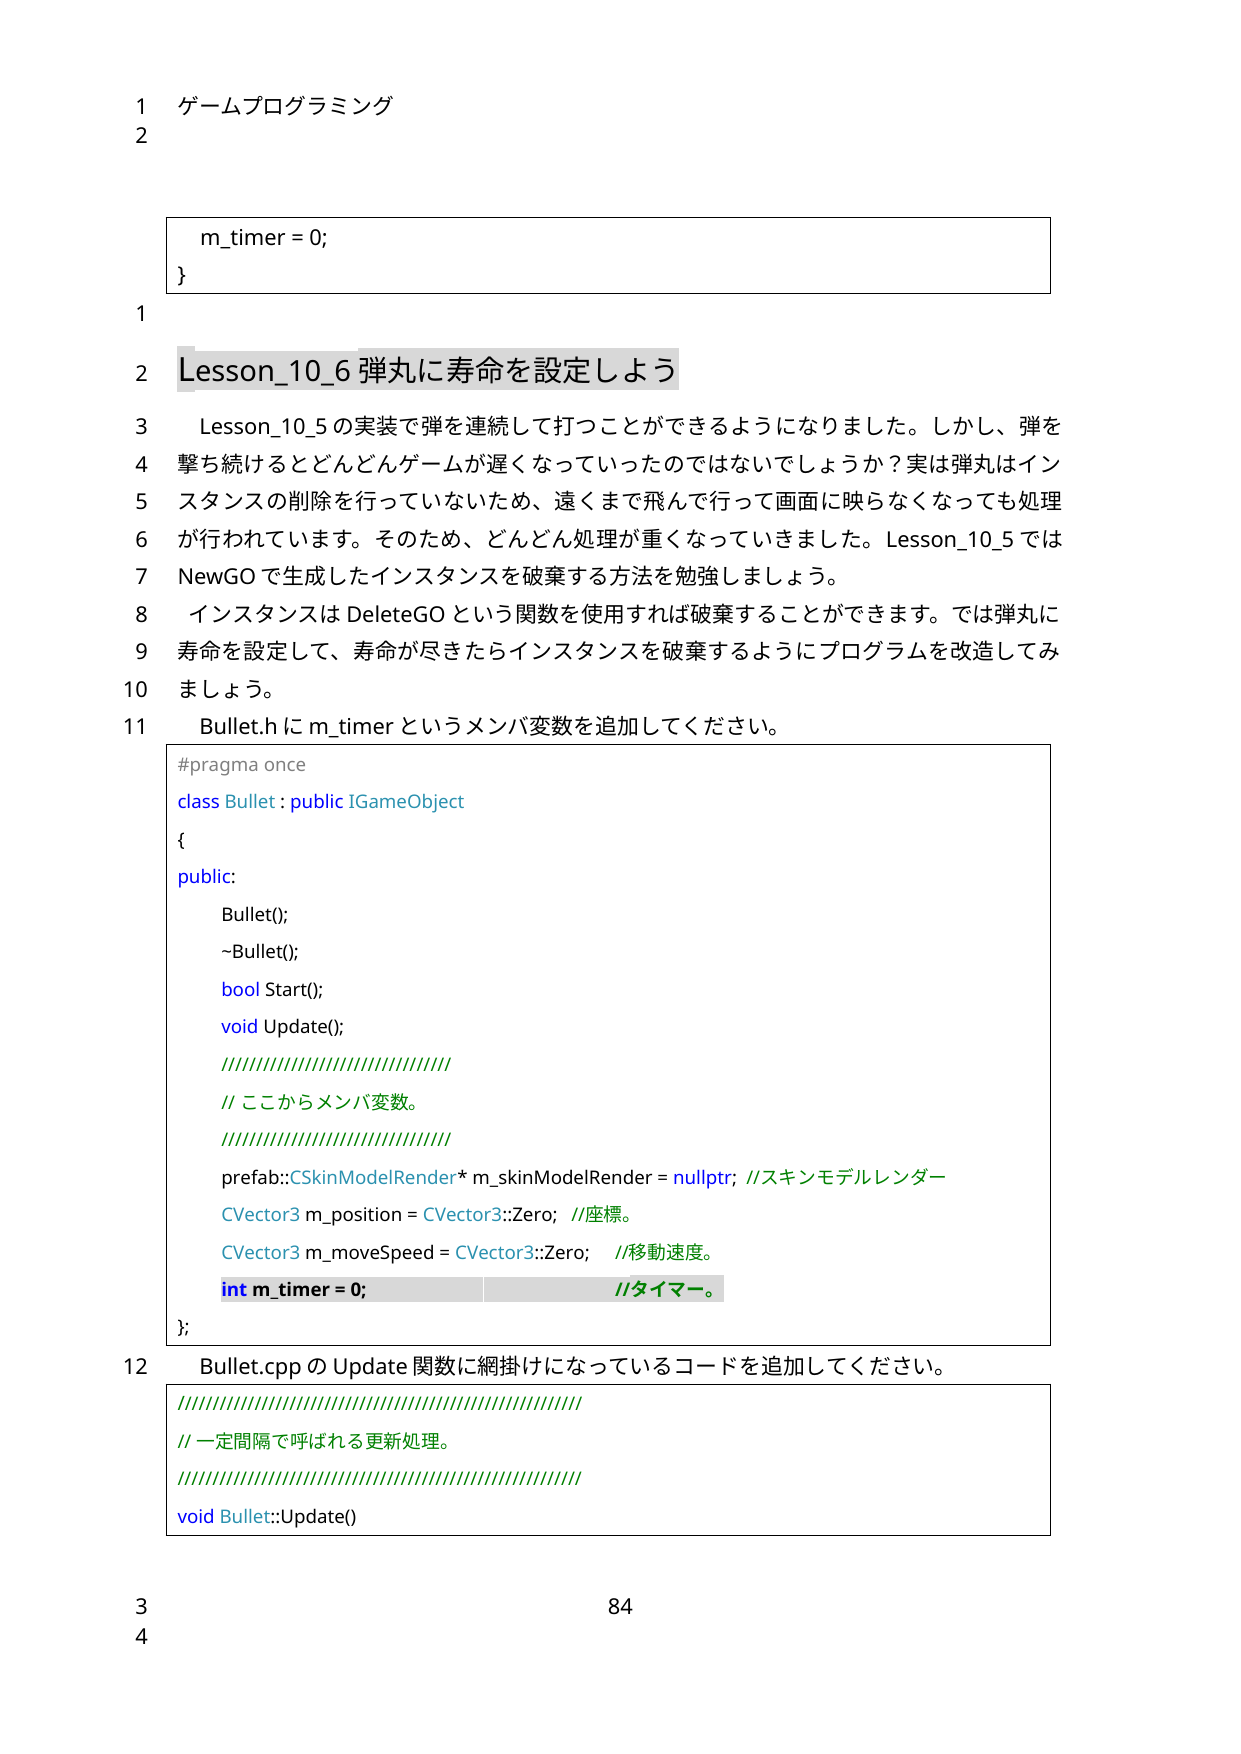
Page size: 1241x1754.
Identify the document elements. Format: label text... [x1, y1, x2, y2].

text Bullet.hにm_timerというメンバ変数を追加してください。 [177, 706, 1063, 744]
subtitle Lesson_10_6 弾丸に寿命を設定しよう [177, 331, 1063, 406]
table_header #pragma once class Bullet : public IGameObject { public: Bullet(); ~Bullet(); bool Start(); void Update(); ///////////////////////////////// // ここからメンバ変数。 ///////////////////////////////// prefab::CSkinModelRender* m_skinModelRender = nullptr; //スキンモデルレンダー CVector3 m_position = CVector3::Zero; //座標。 CVector3 m_moveSpeed = CVector3::Zero; //移動速度。 int m_timer = 0; //タイマー。 }; [167, 745, 1050, 1345]
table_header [167, 1385, 1050, 1534]
text Lesson_10_5の実装で弾を連続して打つことができるようになりました。しかし、弾を撃ち続けるとどんどんゲームが遅くなっていったのではないでしょうか？実は弾丸はインスタンスの削除を行っていないため、遠くまで飛んで行って画面に映らなくなっても処理が行われています。そのため、どんどん処理が重くなっていきました。Lesson_10_5ではNewGOで生成したインスタンスを破棄する方法を勉強しましょう。 [177, 406, 1063, 594]
text インスタンスはDeleteGOという関数を使用すれば破棄することができます。では弾丸に寿命を設定して、寿命が尽きたらインスタンスを破棄するようにプログラムを改造してみましょう。 [177, 594, 1063, 706]
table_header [167, 218, 1050, 293]
text Bullet.cppのUpdate関数に網掛けになっているコードを追加してください。 [177, 1346, 1063, 1383]
